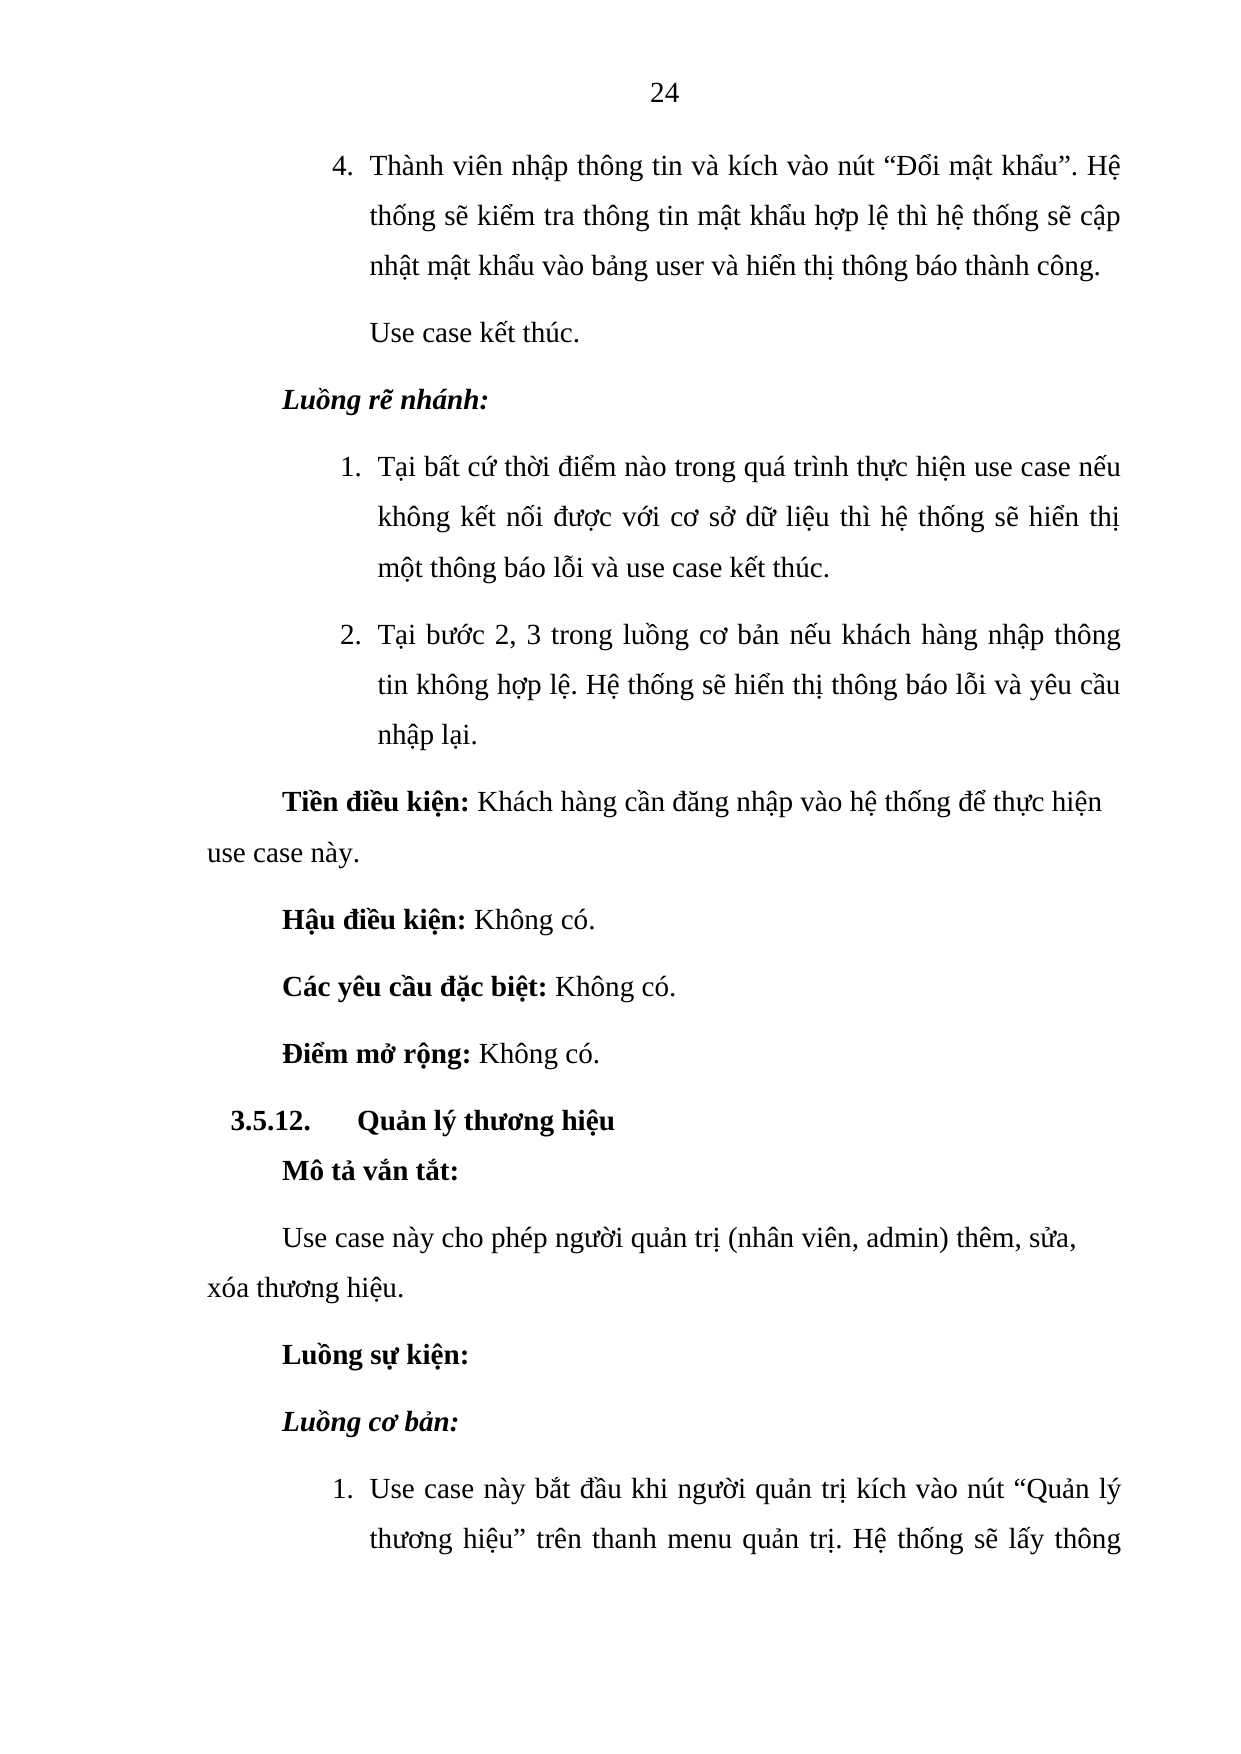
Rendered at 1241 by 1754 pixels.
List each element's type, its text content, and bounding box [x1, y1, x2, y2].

text Luồng cơ bản: [207, 1404, 1122, 1438]
text Luồng rẽ nhánh: [207, 382, 1122, 416]
list Thành viên nhập thông tin và kích vào nút “Đổi mật khẩu”. Hệ thống sẽ kiểm tra thông tin mật khẩu hợp lệ thì hệ thống sẽ cập nhật mật khẩu vào bảng user và hiển thị thông báo thành công. [332, 148, 1122, 282]
text Tiền điều kiện: Khách hàng cần đăng nhập vào hệ thống để thực hiện use case này. [207, 784, 1122, 868]
list Tại bước 2, 3 trong luồng cơ bản nếu khách hàng nhập thông tin không hợp lệ. Hệ thống sẽ hiển thị thông báo lỗi và yêu cầu nhập lại. [340, 617, 1122, 751]
subtitle Quản lý thương hiệu [207, 1103, 1122, 1136]
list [332, 1471, 1122, 1555]
list Tại bất cứ thời điểm nào trong quá trình thực hiện use case nếu không kết nối được với cơ sở dữ liệu thì hệ thống sẽ hiển thị một thông báo lỗi và use case kết thúc. [340, 449, 1122, 583]
text Hậu điều kiện: Không có. [207, 902, 1122, 935]
list Use case kết thúc. [369, 315, 1122, 349]
text Mô tả vắn tắt: [207, 1153, 1122, 1187]
text Các yêu cầu đặc biệt: Không có. [207, 969, 1122, 1002]
text Use case này cho phép người quản trị (nhân viên, admin) thêm, sửa, xóa thương hiệu. [207, 1220, 1122, 1304]
text Điểm mở rộng: Không có. [207, 1036, 1122, 1069]
text Luồng sự kiện: [207, 1337, 1122, 1371]
